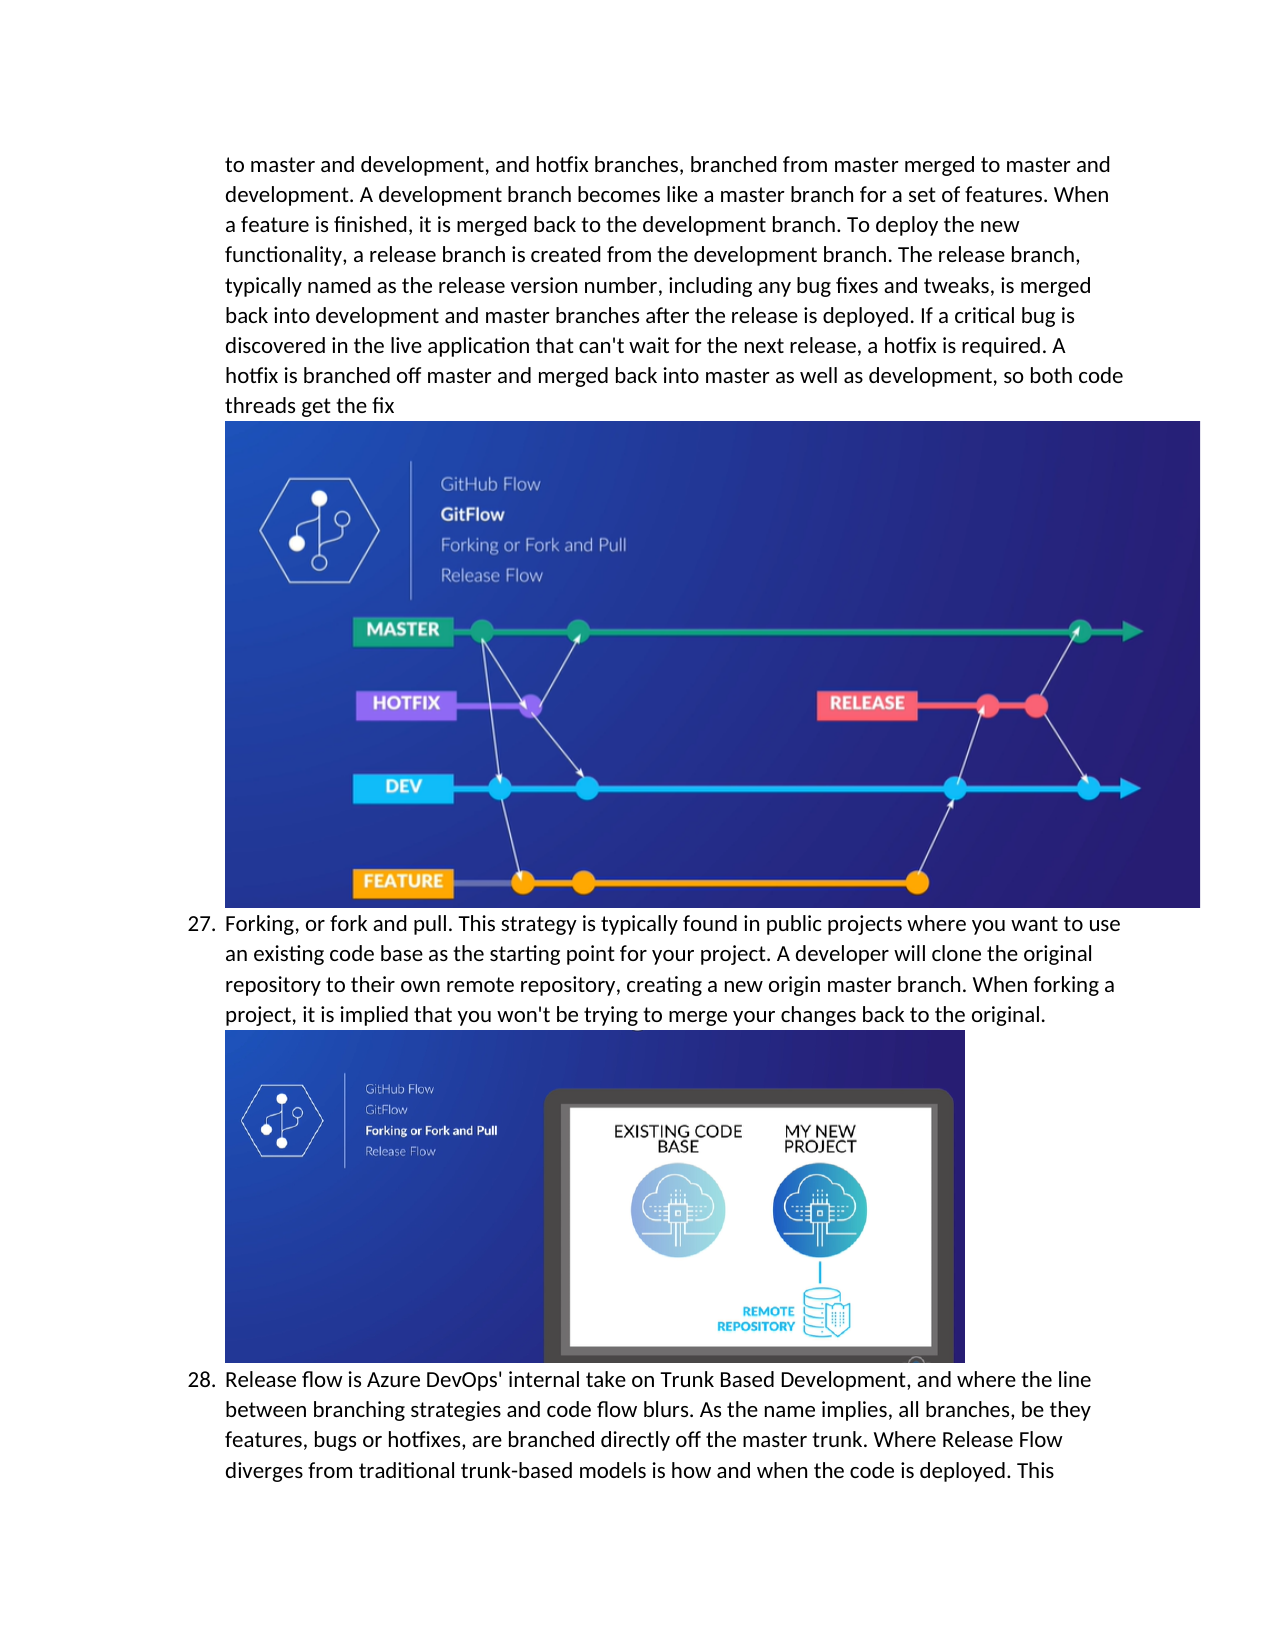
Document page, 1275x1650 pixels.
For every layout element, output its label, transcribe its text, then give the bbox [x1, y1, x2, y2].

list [187, 150, 1125, 907]
picture [225, 421, 1200, 908]
picture [225, 1030, 965, 1363]
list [187, 1365, 1125, 1484]
